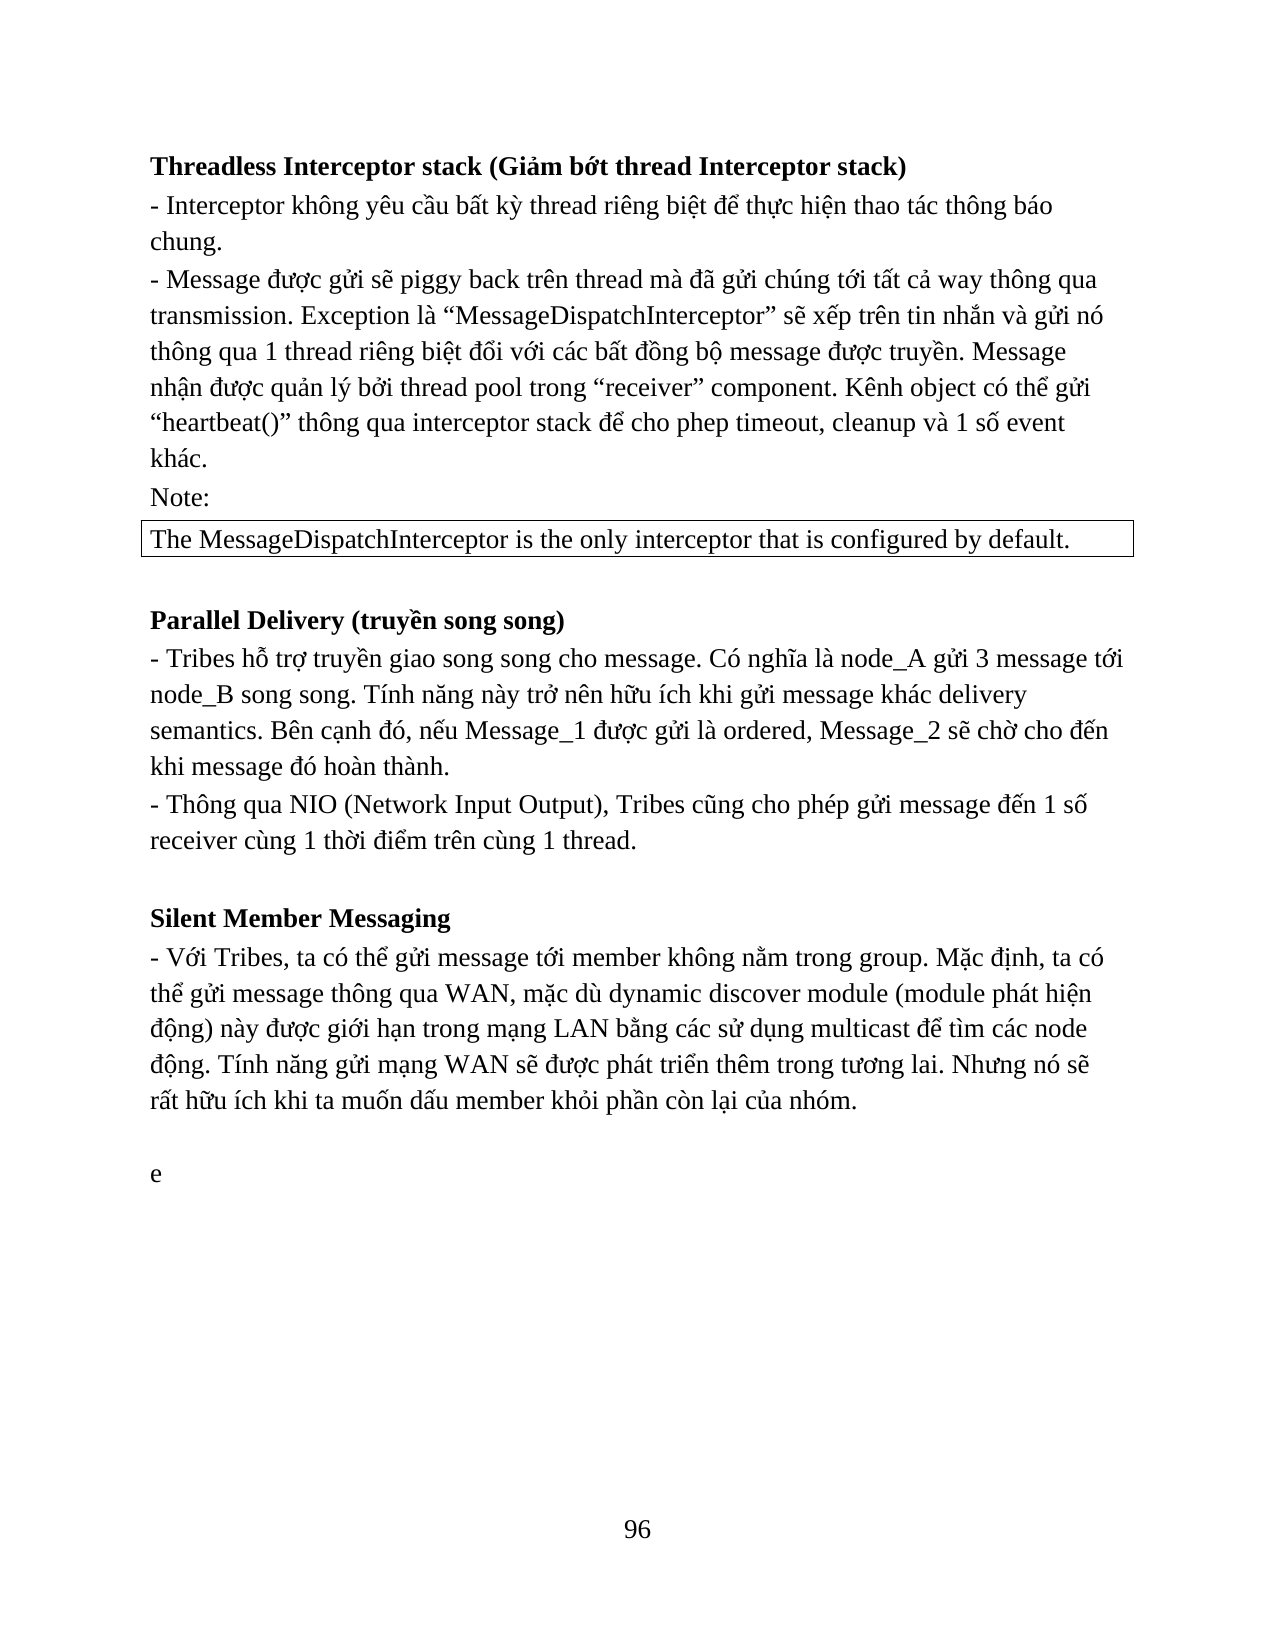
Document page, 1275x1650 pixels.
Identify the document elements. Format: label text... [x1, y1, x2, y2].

text - Với Tribes, ta có thể gửi message tới member không nằm trong group. Mặc định, ta có thể gửi message thông qua WAN, mặc dù dynamic discover module (module phát hiện động) này được giới hạn trong mạng LAN bằng các sử dụng multicast để tìm các node động. Tính năng gửi mạng WAN sẽ được phát triển thêm trong tương lai. Nhưng nó sẽ rất hữu ích khi ta muốn dấu member khỏi phần còn lại của nhóm. [150, 941, 1125, 1115]
text Threadless Interceptor stack (Giảm bớt thread Interceptor stack) [150, 150, 1125, 181]
text e [150, 1157, 1125, 1188]
text Silent Member Messaging [150, 902, 1125, 933]
text - Tribes hỗ trợ truyền giao song song cho message. Có nghĩa là node_A gửi 3 message tới node_B song song. Tính năng này trở nên hữu ích khi gửi message khác delivery semantics. Bên cạnh đó, nếu Message_1 được gửi là ordered, Message_2 sẽ chờ cho đến khi message đó hoàn thành. [150, 643, 1125, 781]
text - Message được gửi sẽ piggy back trên thread mà đã gửi chúng tới tất cả way thông qua transmission. Exception là “MessageDispatchInterceptor” sẽ xếp trên tin nhắn và gửi nó thông qua 1 thread riêng biệt đổi với các bất đồng bộ message được truyền. Message nhận được quản lý bởi thread pool trong “receiver” component. Kênh object có thể gửi “heartbeat()” thông qua interceptor stack để cho phep timeout, cleanup và 1 số event khác. [150, 263, 1125, 473]
text - Interceptor không yêu cầu bất kỳ thread riêng biệt để thực hiện thao tác thông báo chung. [150, 189, 1125, 256]
text Note: [150, 481, 1125, 512]
text Parallel Delivery (truyền song song) [150, 604, 1125, 635]
text - Thông qua NIO (Network Input Output), Tribes cũng cho phép gửi message đến 1 số receiver cùng 1 thời điểm trên cùng 1 thread. [150, 789, 1125, 856]
text The MessageDispatchInterceptor is the only interceptor that is configured by default. [142, 521, 1133, 556]
